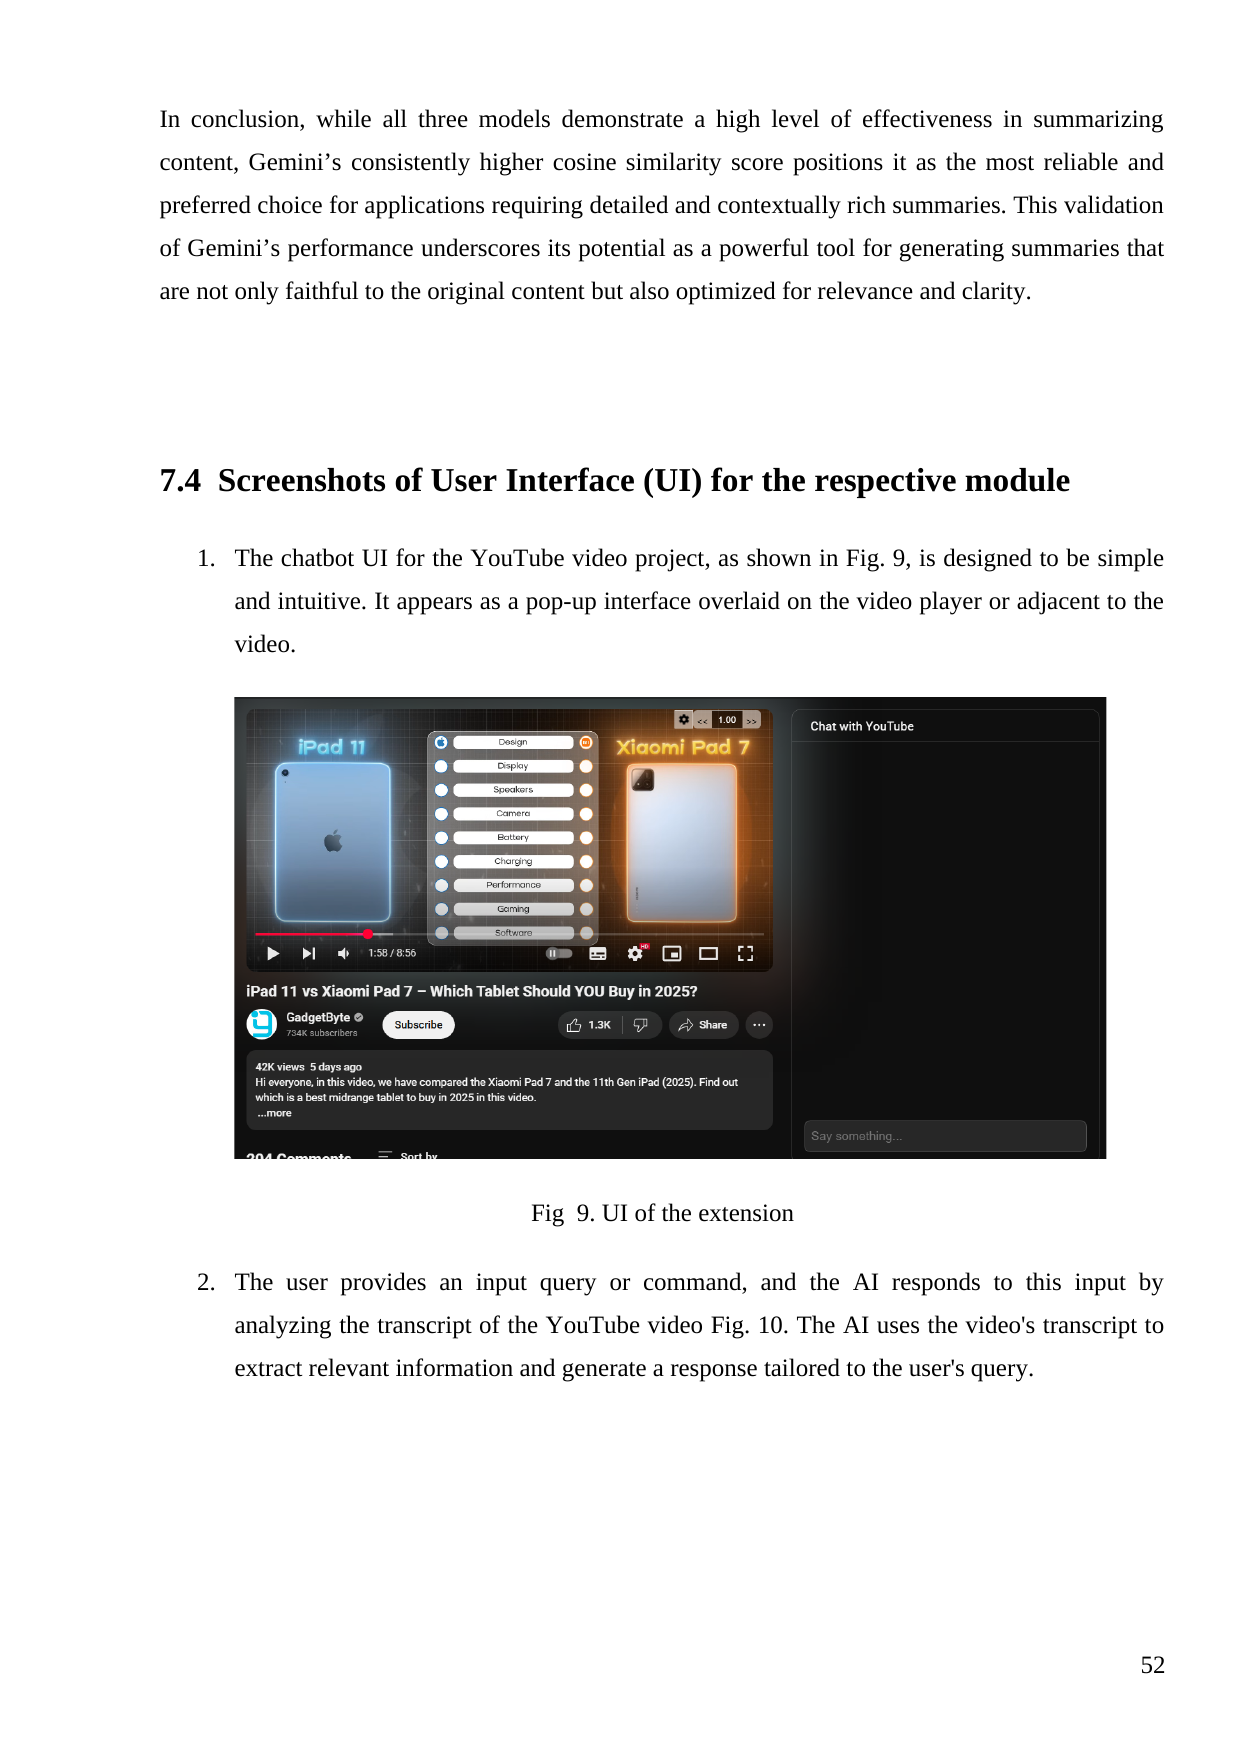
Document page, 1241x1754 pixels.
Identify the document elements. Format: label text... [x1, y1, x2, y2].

text Fig 9. UI of the extension [159, 1198, 1165, 1227]
list The chatbot UI for the YouTube video project, as shown in Fig. 9, is designed to be simple and intuitive. It appears as a pop-up interface overlaid on the video player or adjacent to the video. [197, 543, 1165, 658]
picture [234, 697, 1107, 1159]
text In conclusion, while all three models demonstrate a high level of effectiveness in summarizing content, Gemini’s consistently higher cosine similarity score positions it as the most reliable and preferred choice for applications requiring detailed and contextually rich summaries. This validation of Gemini’s performance underscores its potential as a powerful tool for generating summaries that are not only faithful to the original content but also optimized for relevance and clarity. [159, 104, 1165, 305]
list The user provides an input query or command, and the AI responds to this input by analyzing the transcript of the YouTube video Fig. 10. The AI uses the video's transcript to extract relevant information and generate a response tailored to the user's query. [197, 1267, 1165, 1382]
text 7.4 Screenshots of User Interface (UI) for the respective module [159, 460, 1165, 499]
